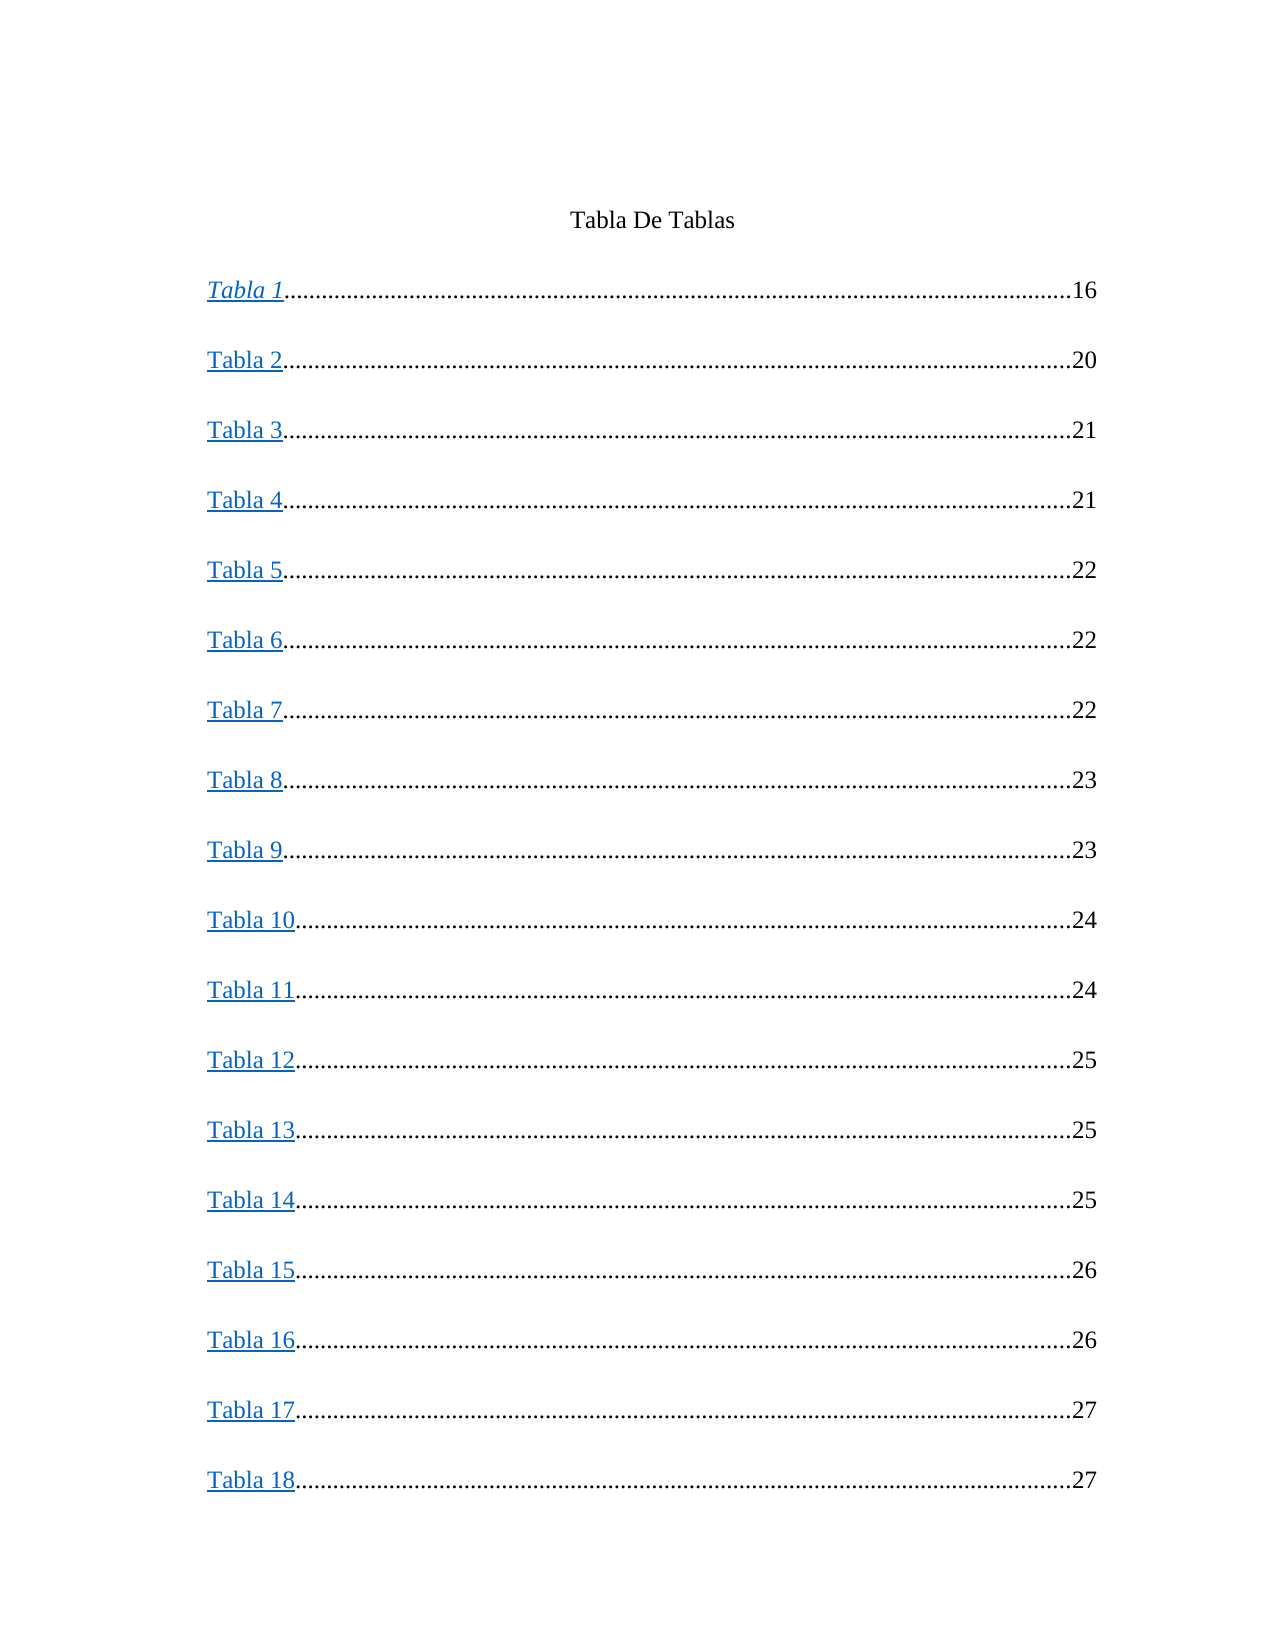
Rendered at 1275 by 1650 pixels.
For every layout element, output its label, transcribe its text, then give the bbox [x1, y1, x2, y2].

text Tabla 9 23 [177, 835, 1098, 864]
text Tabla 7 22 [177, 695, 1098, 724]
text Tabla 8 23 [177, 765, 1098, 794]
text Tabla 15 26 [177, 1255, 1098, 1284]
text Tabla De Tablas [177, 205, 1098, 234]
text Tabla 5 22 [177, 555, 1098, 584]
text Tabla 14 25 [177, 1185, 1098, 1214]
text Tabla 2 20 [177, 345, 1098, 374]
text Tabla 17 27 [177, 1395, 1098, 1424]
text Tabla 12 25 [177, 1045, 1098, 1074]
text Tabla 13 25 [177, 1115, 1098, 1144]
text Tabla 4 21 [177, 485, 1098, 514]
text Tabla 3 21 [177, 415, 1098, 444]
text Tabla 1 16 [177, 275, 1098, 304]
text Tabla 18 27 [177, 1465, 1098, 1494]
text Tabla 6 22 [177, 625, 1098, 654]
text Tabla 11 24 [177, 975, 1098, 1004]
text Tabla 16 26 [177, 1325, 1098, 1354]
text Tabla 10 24 [177, 905, 1098, 934]
